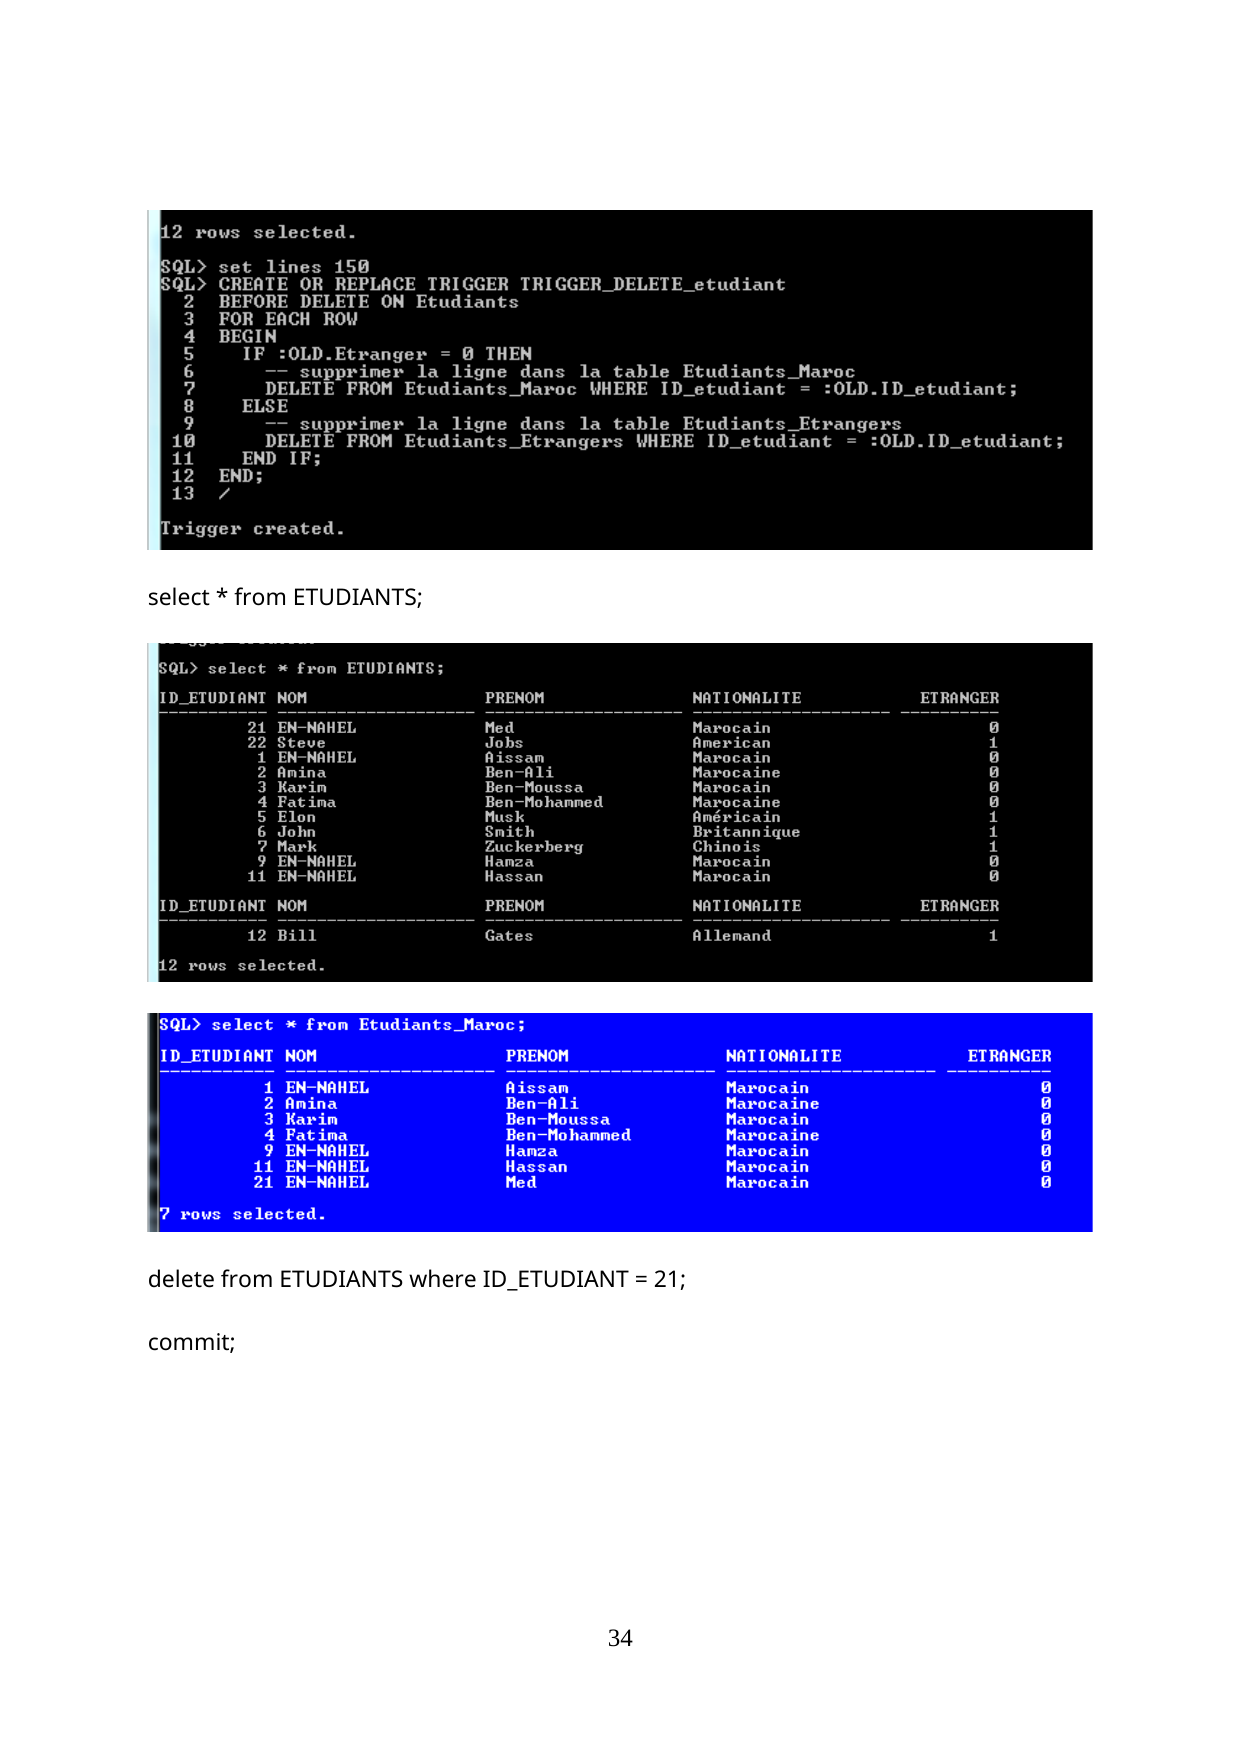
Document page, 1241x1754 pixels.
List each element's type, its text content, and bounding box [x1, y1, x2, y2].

picture [147, 643, 1093, 982]
picture [147, 1013, 1093, 1232]
text select * from ETUDIANTS; [148, 581, 1093, 612]
text commit; [148, 1326, 1093, 1357]
picture [147, 210, 1093, 550]
text delete from ETUDIANTS where ID_ETUDIANT = 21; [148, 1263, 1093, 1294]
